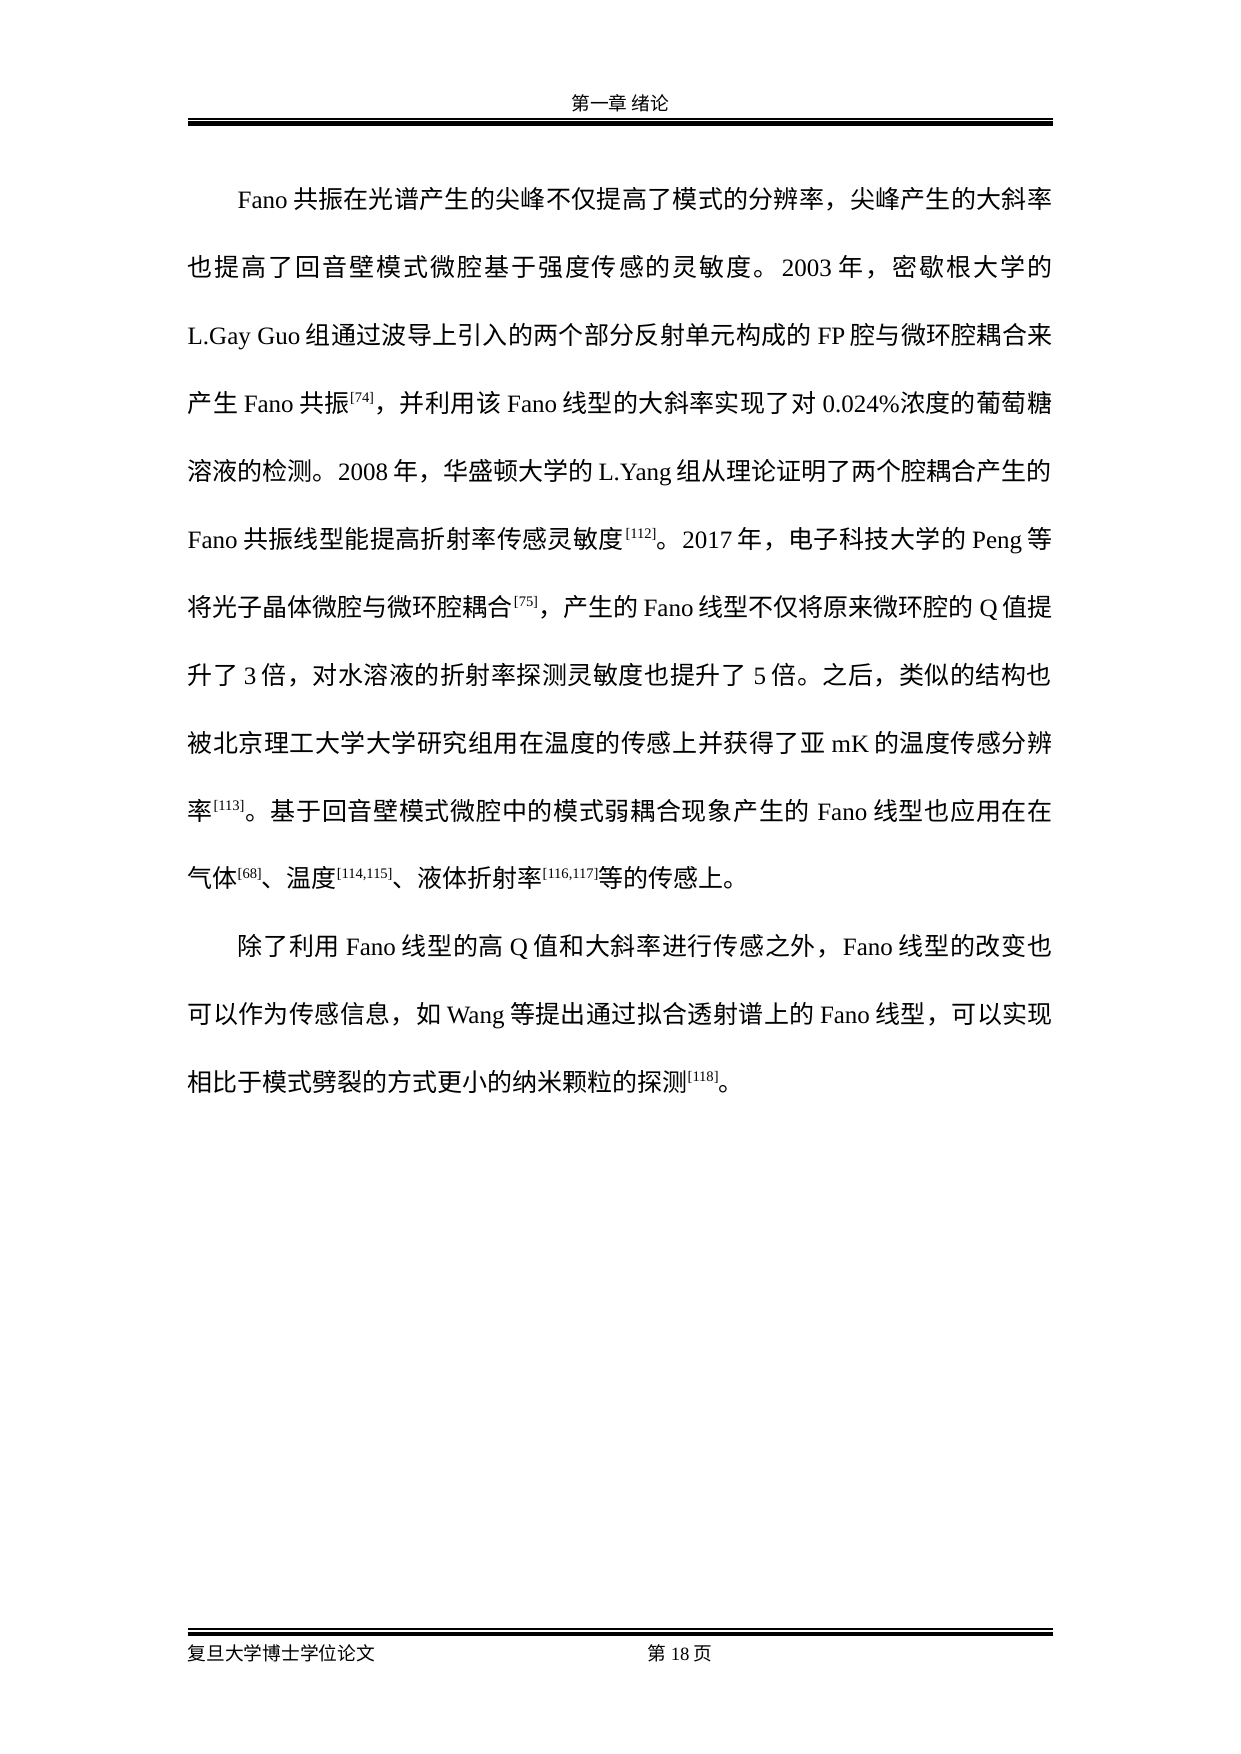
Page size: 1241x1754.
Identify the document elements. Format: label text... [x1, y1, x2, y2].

text 除了利用Fano线型的高Q值和大斜率进行传感之外，Fano线型的改变也可以作为传感信息，如Wang等提出通过拟合透射谱上的Fano线型，可以实现相比于模式劈裂的方式更小的纳米颗粒的探测[118]。 [187, 911, 1053, 1115]
text Fano共振在光谱产生的尖峰不仅提高了模式的分辨率，尖峰产生的大斜率也提高了回音壁模式微腔基于强度传感的灵敏度。2003年，密歇根大学的L.Gay Guo组通过波导上引入的两个部分反射单元构成的FP腔与微环腔耦合来产生Fano共振[74]，并利用该Fano线型的大斜率实现了对0.024%浓度的葡萄糖溶液的检测。2008年，华盛顿大学的L.Yang组从理论证明了两个腔耦合产生的Fano共振线型能提高折射率传感灵敏度[112]。2017年，电子科技大学的Peng等将光子晶体微腔与微环腔耦合[75]，产生的Fano线型不仅将原来微环腔的Q值提升了3倍，对水溶液的折射率探测灵敏度也提升了5倍。之后，类似的结构也被北京理工大学大学研究组用在温度的传感上并获得了亚mK的温度传感分辨率[113]。基于回音壁模式微腔中的模式弱耦合现象产生的Fano线型也应用在在气体[68]、温度[114,115]、液体折射率[116,117]等的传感上。 [187, 164, 1053, 911]
